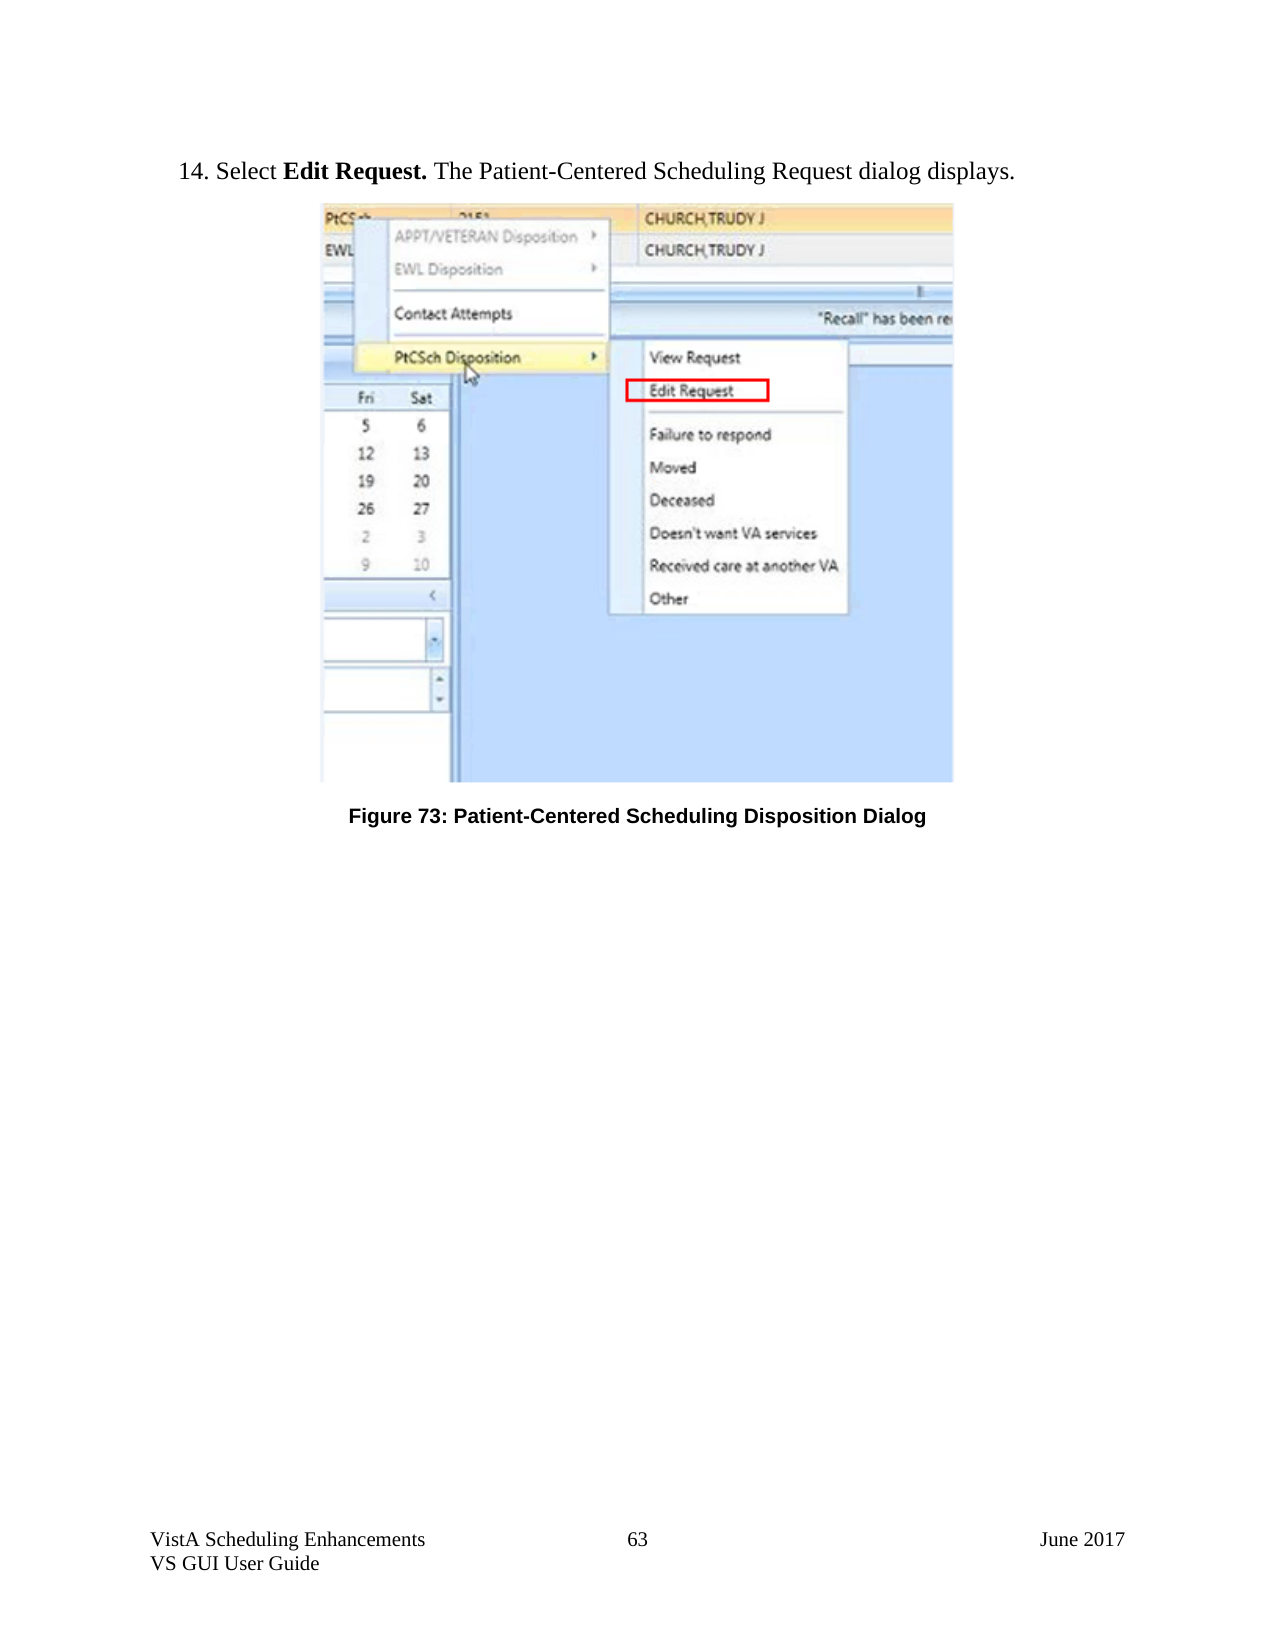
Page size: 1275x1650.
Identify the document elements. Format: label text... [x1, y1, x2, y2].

list Select Edit Request. The Patient-Centered Scheduling Request dialog displays. [178, 156, 1125, 185]
text Figure 73: Patient-Centered Scheduling Disposition Dialog [150, 804, 1125, 828]
picture [311, 191, 964, 792]
